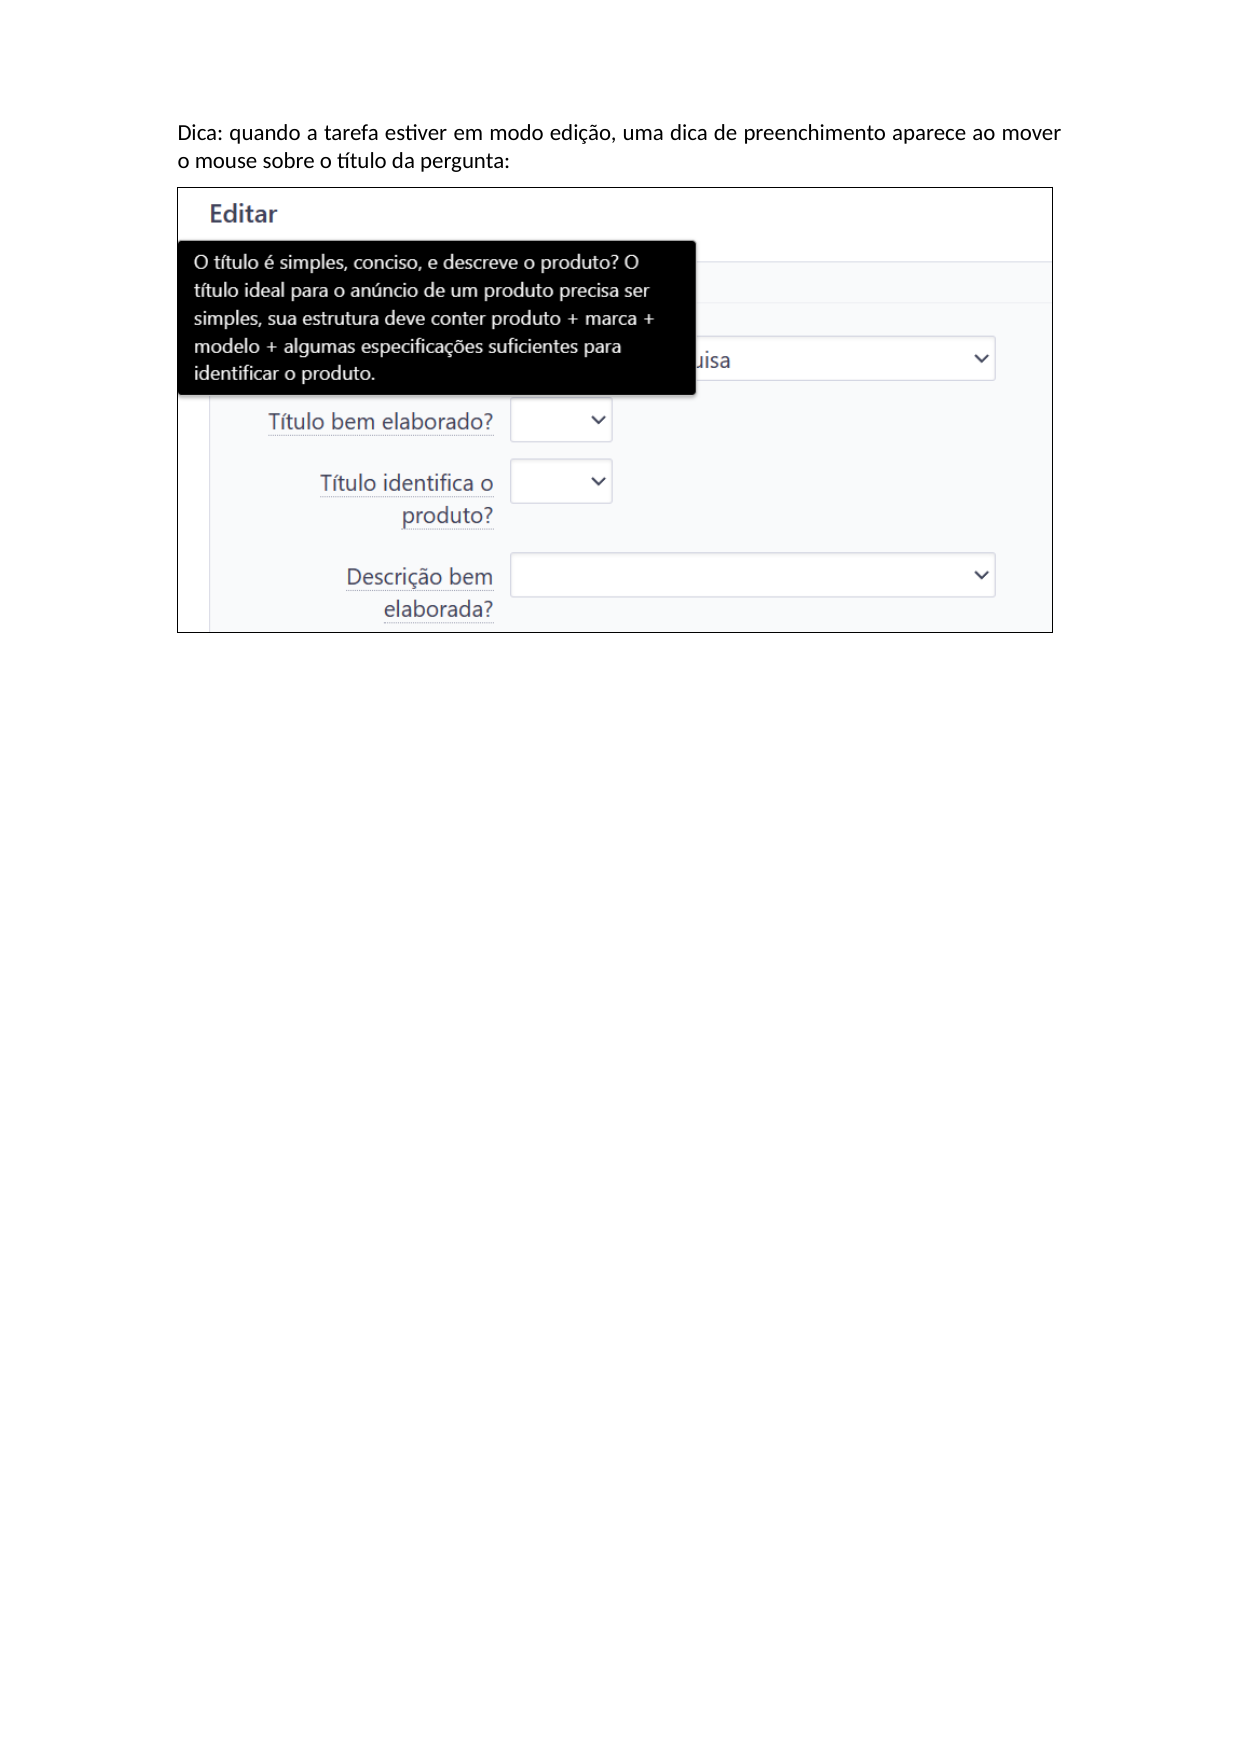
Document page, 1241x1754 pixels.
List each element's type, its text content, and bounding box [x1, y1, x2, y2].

text Dica: quando a tarefa estiver em modo edição, uma dica de preenchimento aparece ao mover o mouse sobre o título da pergunta: [177, 118, 1063, 174]
picture [178, 188, 1052, 632]
